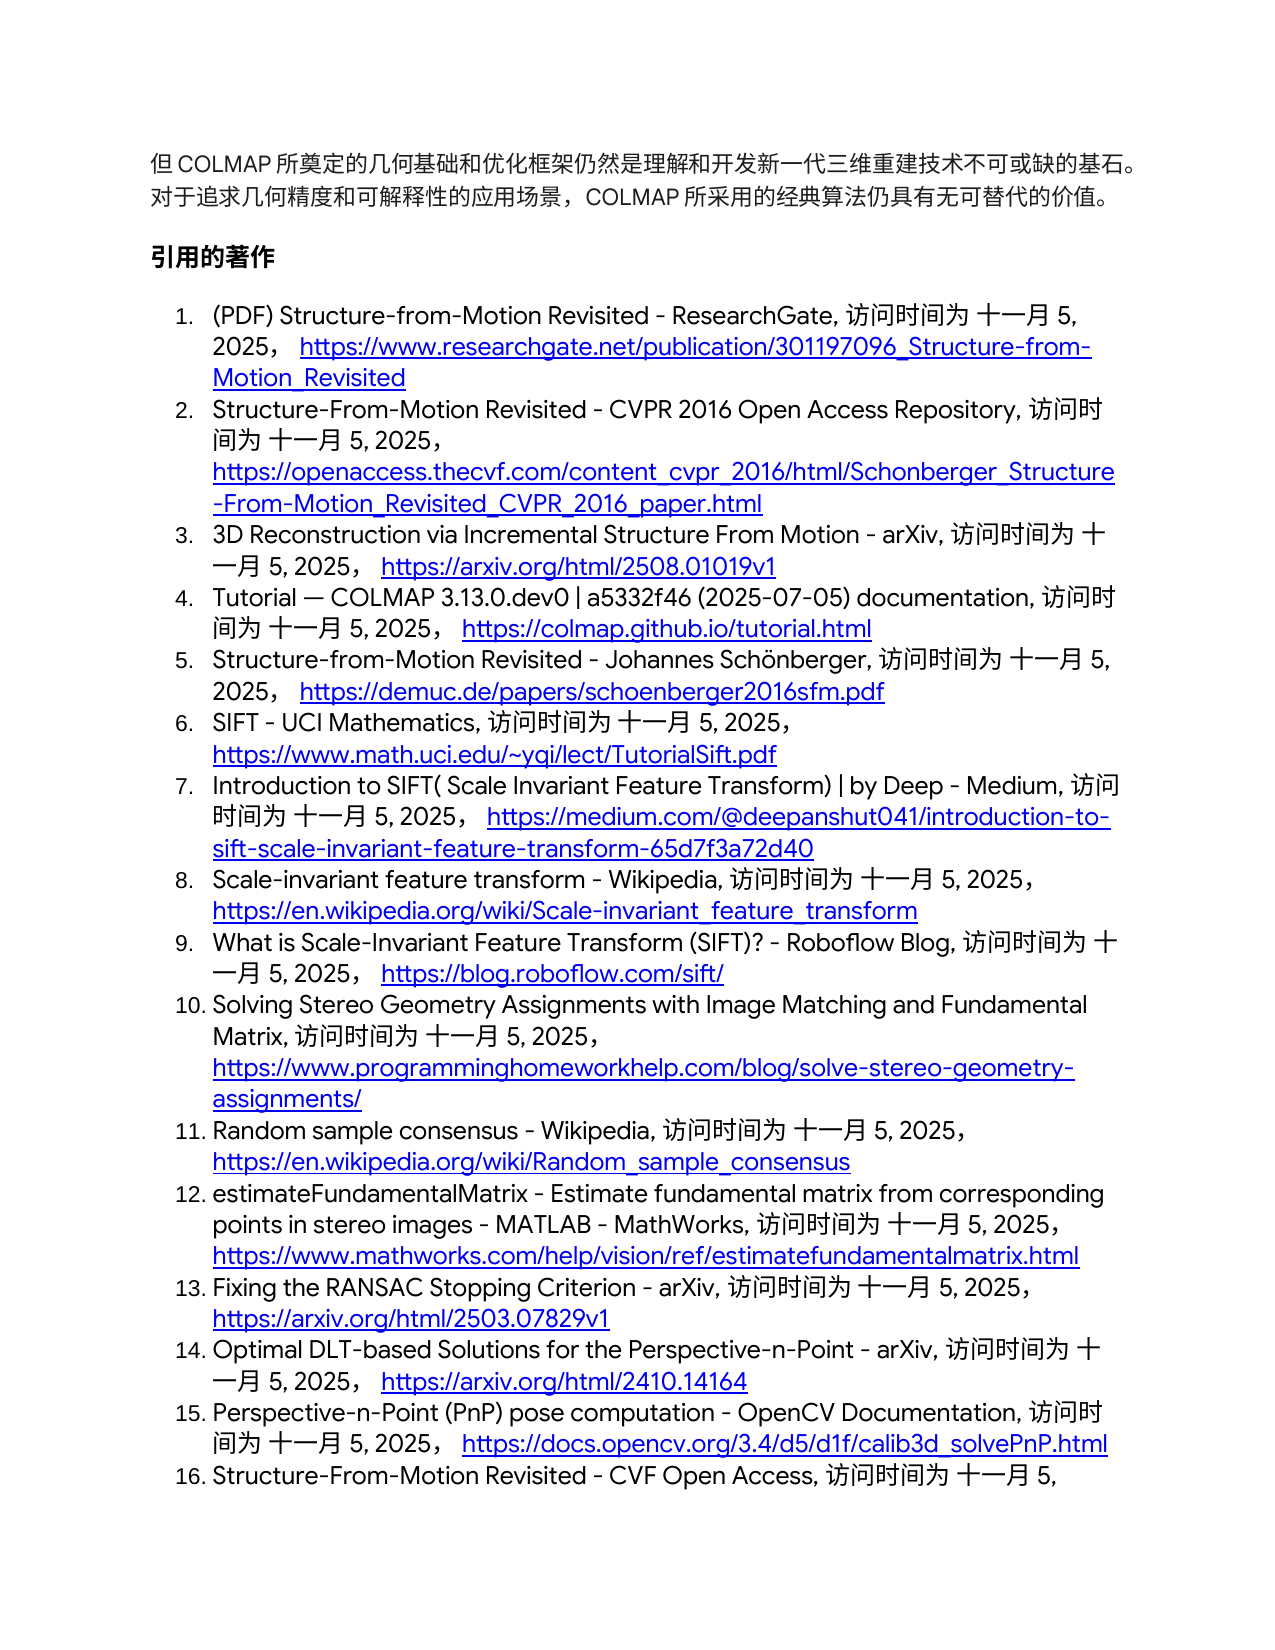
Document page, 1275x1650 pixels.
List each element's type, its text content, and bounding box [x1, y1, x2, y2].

list (PDF) Structure-from-Motion Revisited - ResearchGate, 访问时间为 十一月 5, 2025， https://www.researchgate.net/publication/301197096_Structure-from-Motion_Revisited [175, 300, 1125, 394]
list SIFT - UCI Mathematics, 访问时间为 十一月 5, 2025， https://www.math.uci.edu/~yqi/lect/TutorialSift.pdf [175, 707, 1125, 770]
list Perspective-n-Point (PnP) pose computation - OpenCV Documentation, 访问时间为 十一月 5, 2025， https://docs.opencv.org/3.4/d5/d1f/calib3d_solvePnP.html [175, 1397, 1125, 1460]
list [175, 1460, 1125, 1491]
list Structure-from-Motion Revisited - Johannes Schönberger, 访问时间为 十一月 5, 2025， https://demuc.de/papers/schoenberger2016sfm.pdf [175, 645, 1125, 707]
list Structure-From-Motion Revisited - CVPR 2016 Open Access Repository, 访问时间为 十一月 5, 2025， https://openaccess.thecvf.com/content_cvpr_2016/html/Schonberger_Structure-From-Motion_Revisited_CVPR_2016_paper.html [175, 394, 1125, 519]
list estimateFundamentalMatrix - Estimate fundamental matrix from corresponding points in stereo images - MATLAB - MathWorks, 访问时间为 十一月 5, 2025， https://www.mathworks.com/help/vision/ref/estimatefundamentalmatrix.html [175, 1178, 1125, 1272]
list Scale-invariant feature transform - Wikipedia, 访问时间为 十一月 5, 2025， https://en.wikipedia.org/wiki/Scale-invariant_feature_transform [175, 864, 1125, 927]
list Optimal DLT-based Solutions for the Perspective-n-Point - arXiv, 访问时间为 十一月 5, 2025， https://arxiv.org/html/2410.14164 [175, 1334, 1125, 1397]
list Fixing the RANSAC Stopping Criterion - arXiv, 访问时间为 十一月 5, 2025， https://arxiv.org/html/2503.07829v1 [175, 1272, 1125, 1334]
list Solving Stereo Geometry Assignments with Image Matching and Fundamental Matrix, 访问时间为 十一月 5, 2025， https://www.programminghomeworkhelp.com/blog/solve-stereo-geometry-assignments/ [175, 990, 1125, 1115]
list Tutorial — COLMAP 3.13.0.dev0 | a5332f46 (2025-07-05) documentation, 访问时间为 十一月 5, 2025， https://colmap.github.io/tutorial.html [175, 582, 1125, 645]
list 3D Reconstruction via Incremental Structure From Motion - arXiv, 访问时间为 十一月 5, 2025， https://arxiv.org/html/2508.01019v1 [175, 519, 1125, 582]
list Introduction to SIFT( Scale Invariant Feature Transform) | by Deep - Medium, 访问时间为 十一月 5, 2025， https://medium.com/@deepanshut041/introduction-to-sift-scale-invariant-feature-transform-65d7f3a72d40 [175, 770, 1125, 864]
list Random sample consensus - Wikipedia, 访问时间为 十一月 5, 2025， https://en.wikipedia.org/wiki/Random_sample_consensus [175, 1115, 1125, 1178]
subtitle 引用的著作 [150, 242, 1125, 273]
list What is Scale-Invariant Feature Transform (SIFT)? - Roboflow Blog, 访问时间为 十一月 5, 2025， https://blog.roboflow.com/sift/ [175, 927, 1125, 990]
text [150, 150, 1125, 211]
